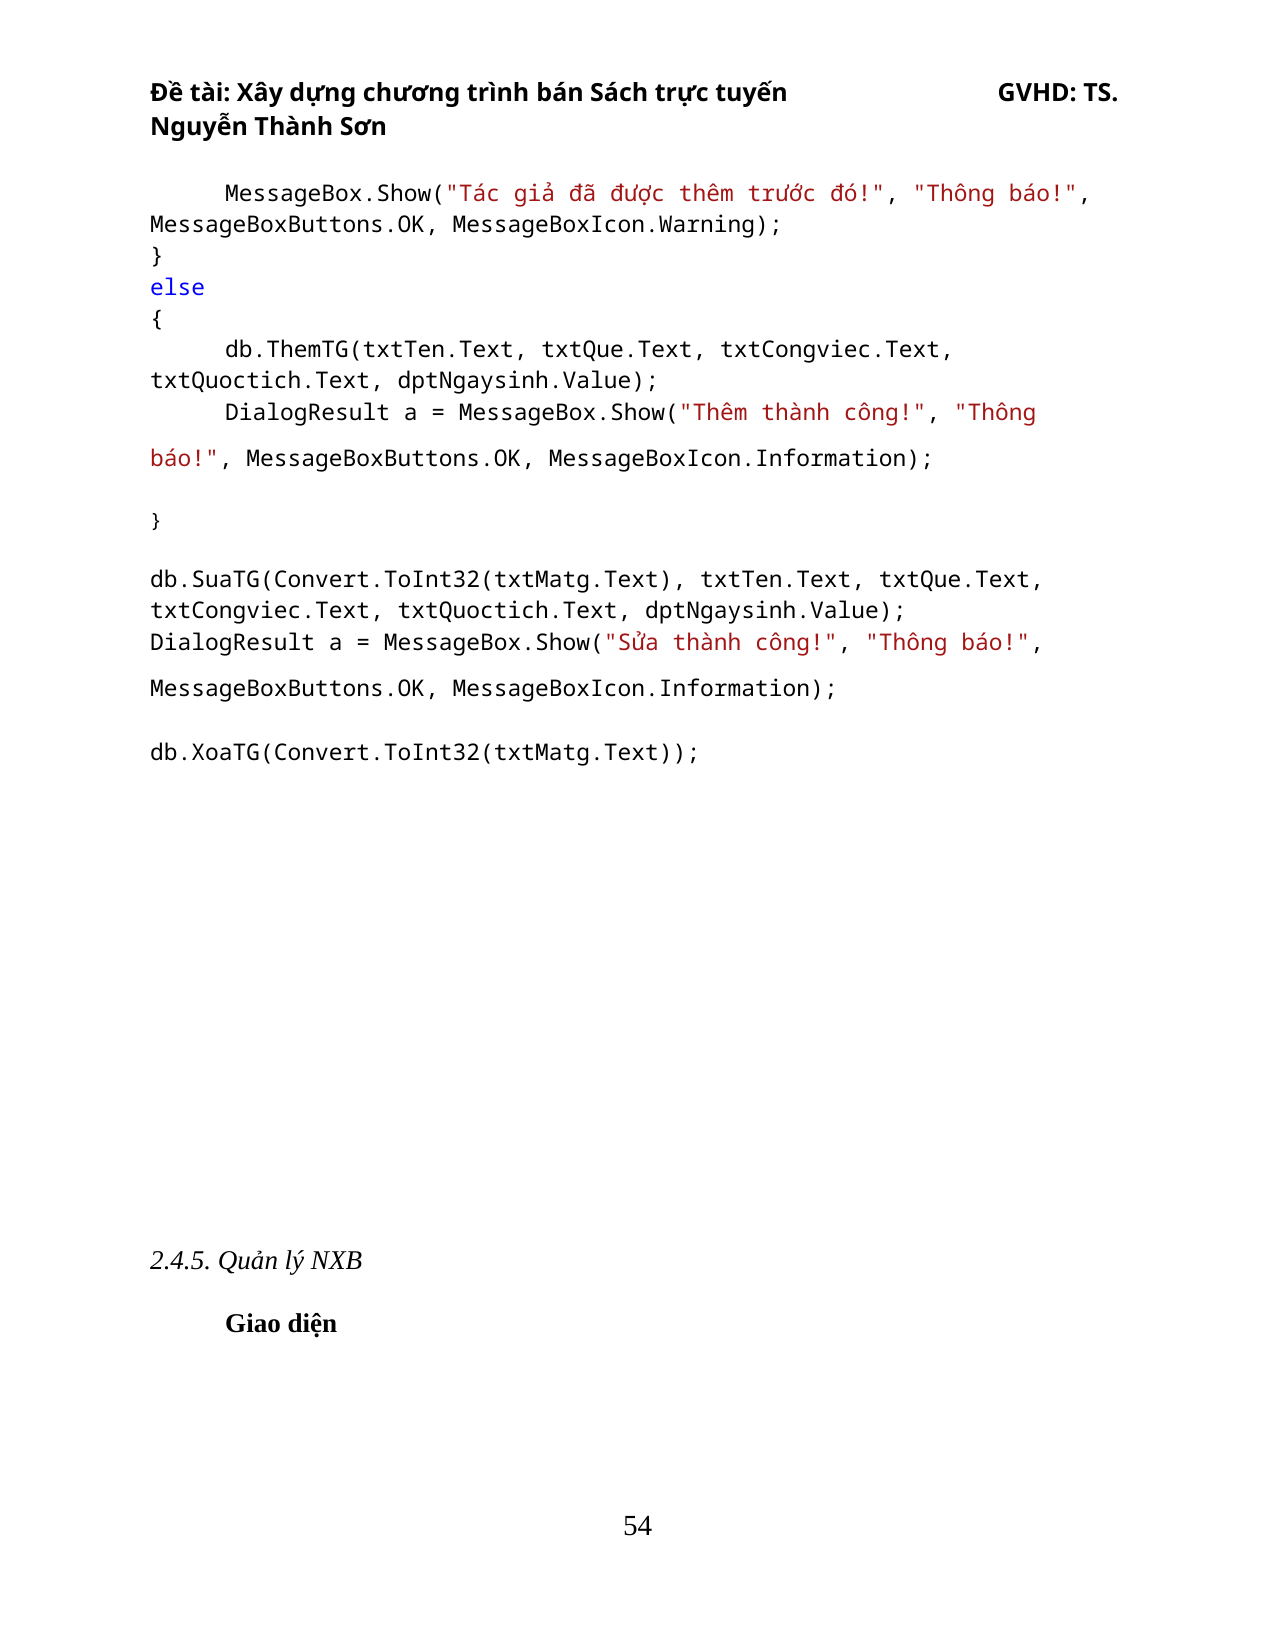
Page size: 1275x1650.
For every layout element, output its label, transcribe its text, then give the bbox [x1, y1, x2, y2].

text db.SuaTG(Convert.ToInt32(txtMatg.Text), txtTen.Text, txtQue.Text, txtCongviec.Text, txtQuoctich.Text, dptNgaysinh.Value); [150, 563, 1125, 625]
text { [150, 302, 1125, 333]
text 2.4.5. Quản lý NXB [150, 1244, 1125, 1275]
text DialogResult a = MessageBox.Show("Sửa thành công!", "Thông báo!", MessageBoxButtons.OK, MessageBoxIcon.Information); [150, 625, 1125, 703]
text else [150, 270, 1125, 302]
text } [150, 506, 1125, 533]
text db.ThemTG(txtTen.Text, txtQue.Text, txtCongviec.Text, txtQuoctich.Text, dptNgaysinh.Value); [150, 333, 1125, 395]
text } [150, 239, 1125, 270]
text Giao diện [150, 1307, 1125, 1339]
text db.XoaTG(Convert.ToInt32(txtMatg.Text)); [150, 736, 1125, 767]
text MessageBox.Show("Tác giả đã được thêm trước đó!", "Thông báo!", MessageBoxButtons.OK, MessageBoxIcon.Warning); [150, 177, 1125, 239]
text DialogResult a = MessageBox.Show("Thêm thành công!", "Thông báo!", MessageBoxButtons.OK, MessageBoxIcon.Information); [150, 395, 1125, 473]
